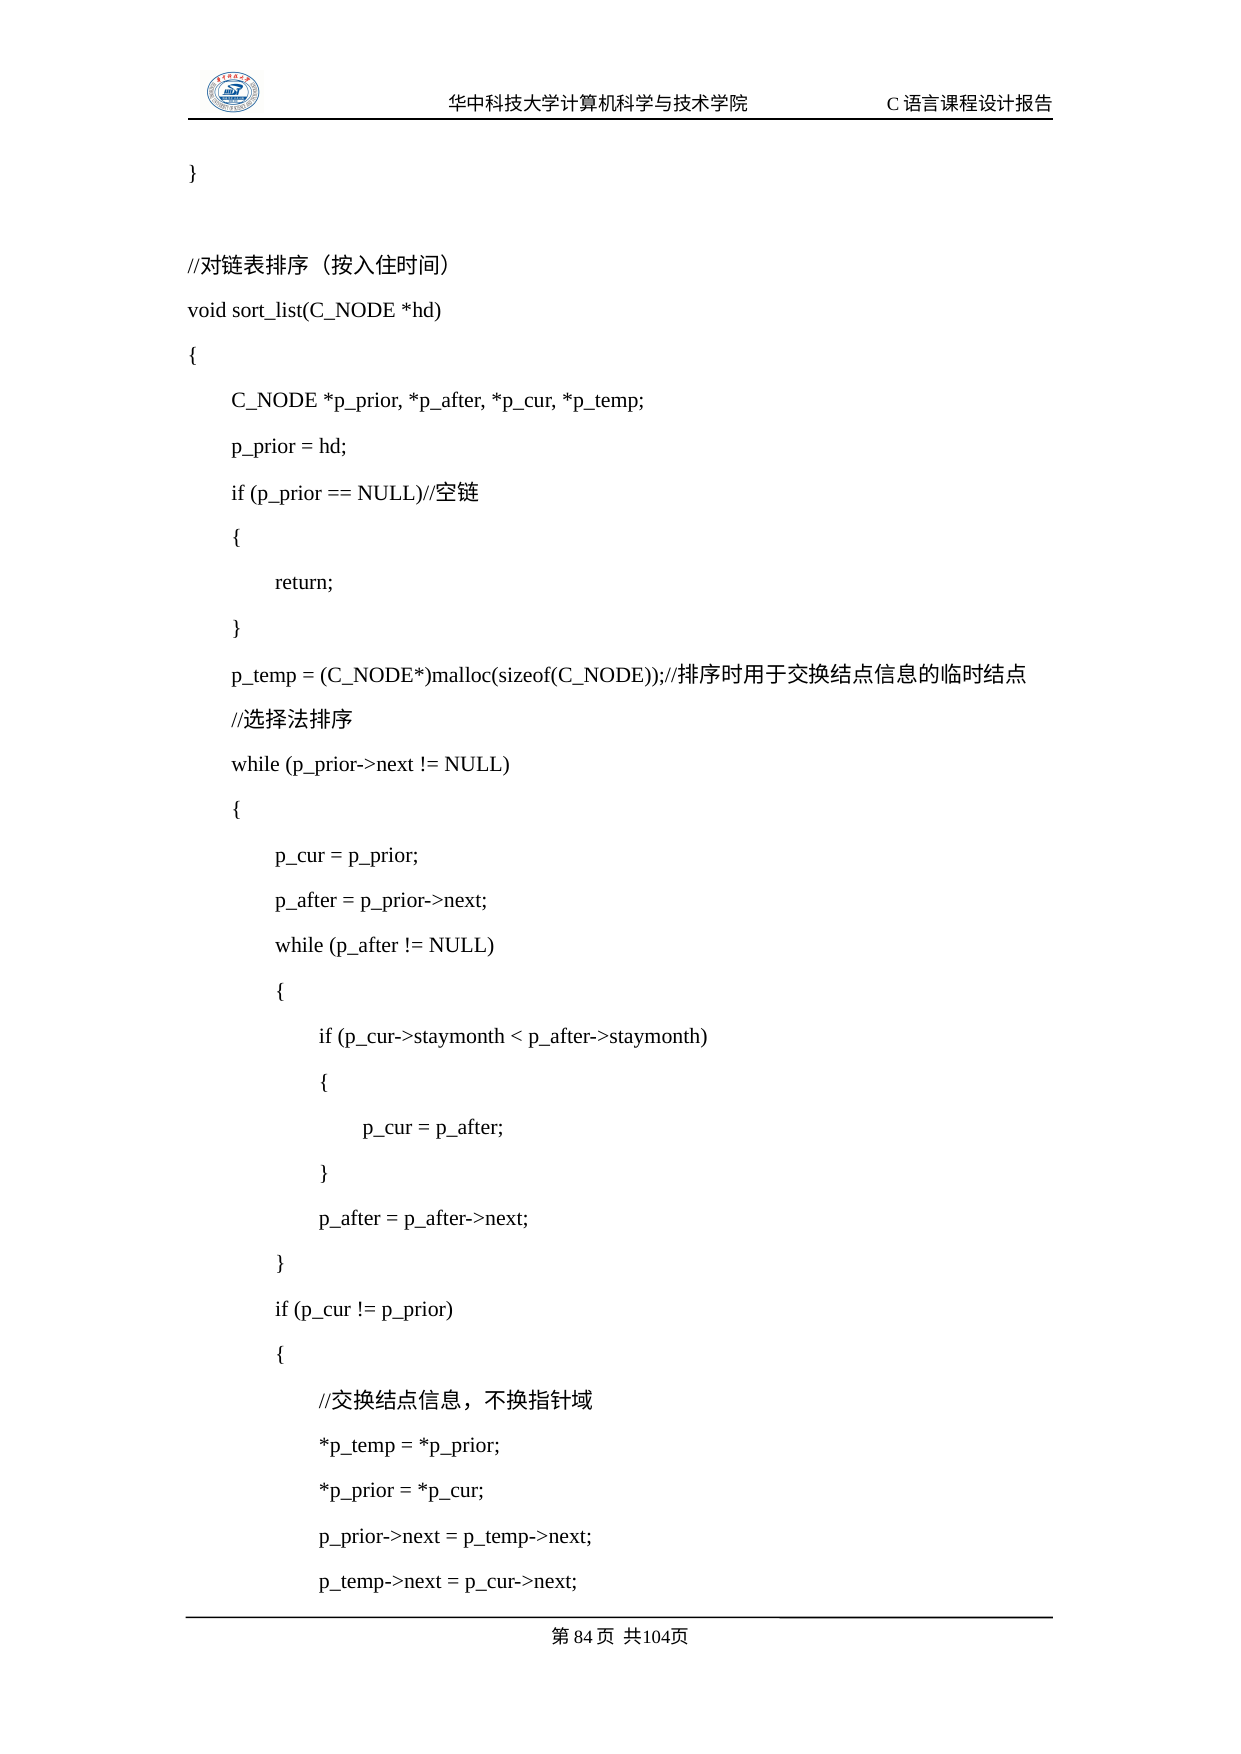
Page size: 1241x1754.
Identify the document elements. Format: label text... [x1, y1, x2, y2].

text p_prior->next = p_temp->next; [187, 1513, 1053, 1558]
text if (p_cur->staymonth < p_after->staymonth) [187, 1013, 1053, 1059]
text } [187, 1149, 1053, 1195]
text { [187, 514, 1053, 559]
text { [187, 332, 1053, 377]
text p_temp->next = p_cur->next; [187, 1558, 1053, 1604]
text { [187, 1059, 1053, 1104]
text *p_temp = *p_prior; [187, 1422, 1053, 1467]
text //选择法排序 [187, 695, 1053, 741]
text if (p_prior == NULL)//空链 [187, 468, 1053, 514]
picture [200, 70, 264, 113]
text C_NODE *p_prior, *p_after, *p_cur, *p_temp; [187, 377, 1053, 423]
text void sort_list(C_NODE *hd) [187, 287, 1053, 332]
text p_cur = p_after; [187, 1104, 1053, 1149]
text } [187, 150, 1053, 196]
text return; [187, 559, 1053, 604]
text { [187, 968, 1053, 1013]
text while (p_prior->next != NULL) [187, 741, 1053, 786]
text p_temp = (C_NODE*)malloc(sizeof(C_NODE));//排序时用于交换结点信息的临时结点 [187, 650, 1053, 695]
text p_prior = hd; [187, 423, 1053, 468]
text //交换结点信息，不换指针域 [187, 1377, 1053, 1422]
text *p_prior = *p_cur; [187, 1467, 1053, 1513]
text { [187, 786, 1053, 832]
text if (p_cur != p_prior) [187, 1286, 1053, 1331]
text { [187, 1331, 1053, 1377]
text } [187, 604, 1053, 650]
text p_after = p_after->next; [187, 1195, 1053, 1240]
text while (p_after != NULL) [187, 922, 1053, 968]
text p_after = p_prior->next; [187, 877, 1053, 922]
text } [187, 1240, 1053, 1286]
text p_cur = p_prior; [187, 832, 1053, 877]
text //对链表排序（按入住时间） [187, 241, 1053, 287]
